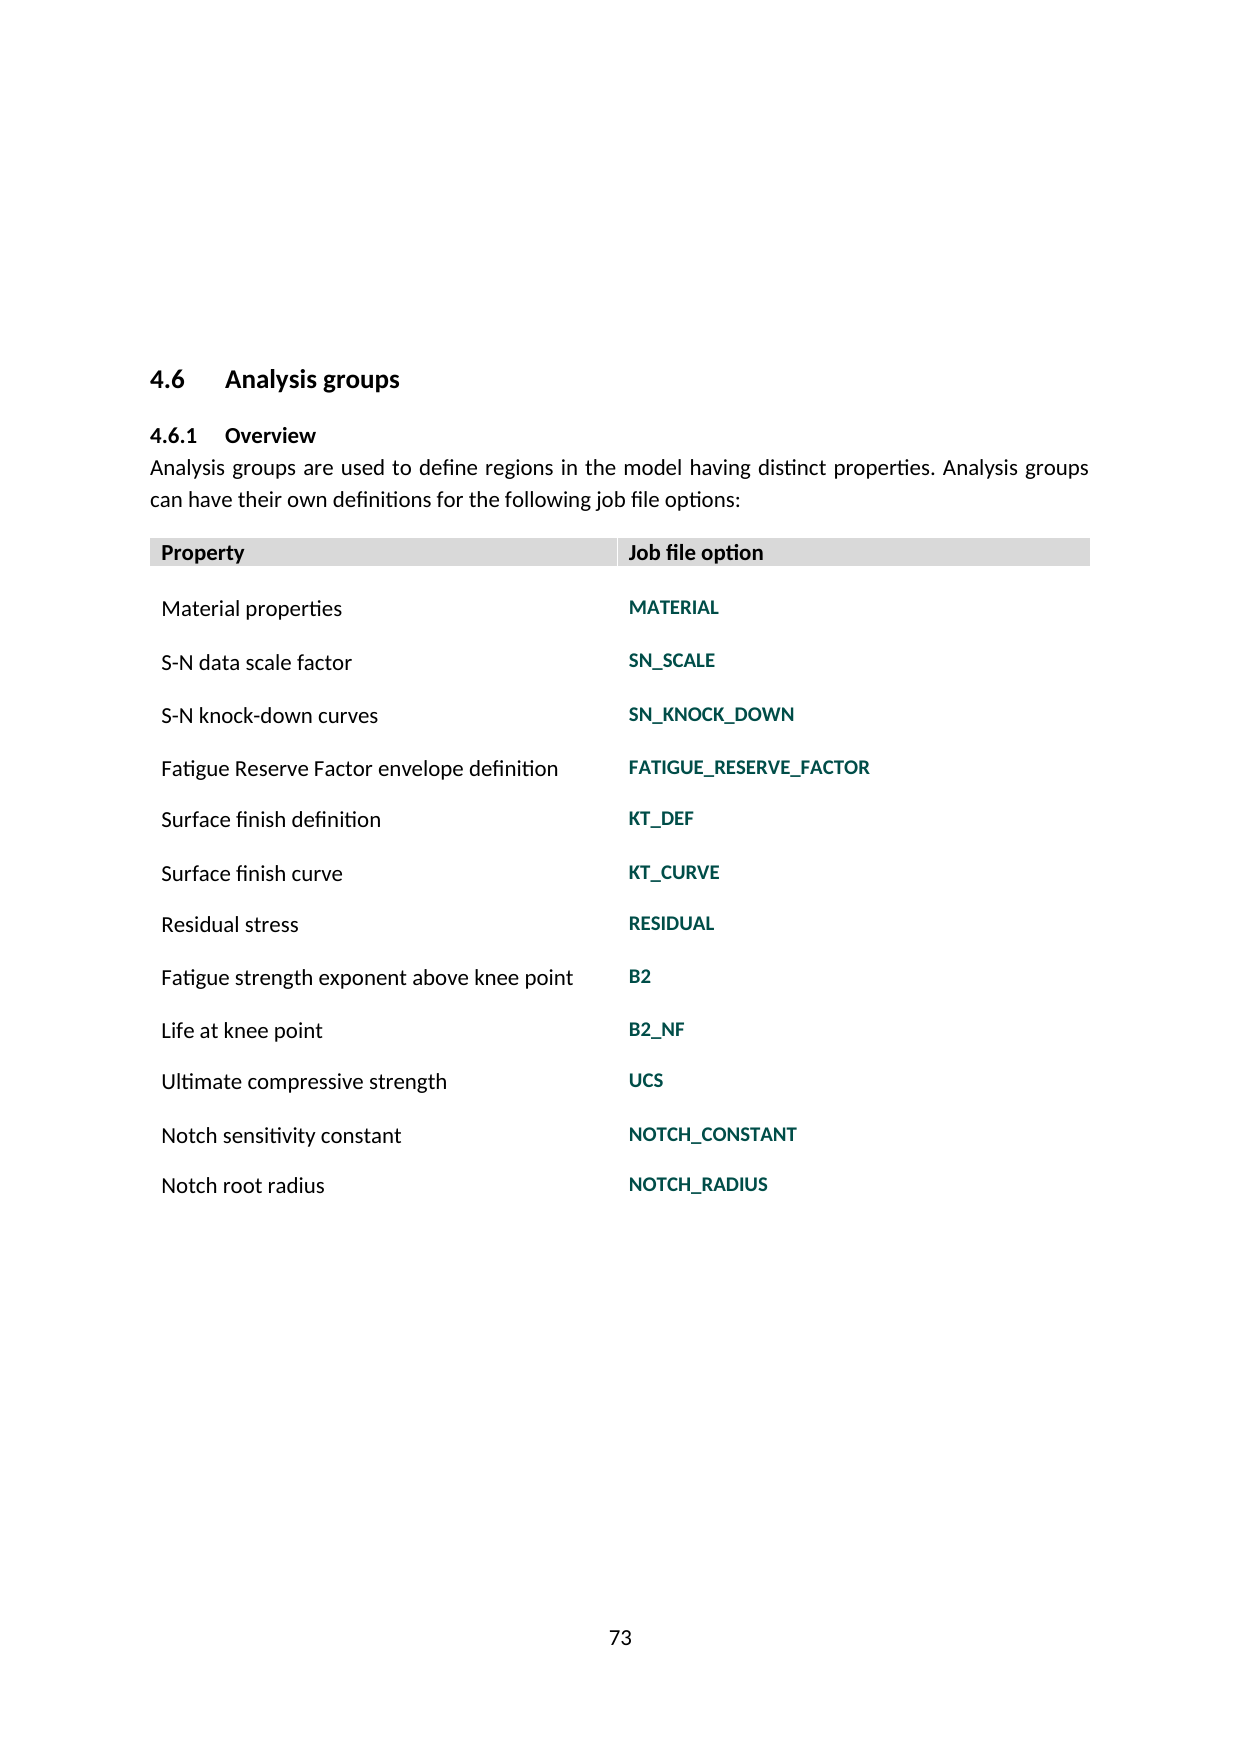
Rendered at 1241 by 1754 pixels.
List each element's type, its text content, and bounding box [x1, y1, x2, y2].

subtitle 4.6.1 Overview [150, 421, 1090, 449]
subtitle 4.6 Analysis groups [150, 362, 1090, 395]
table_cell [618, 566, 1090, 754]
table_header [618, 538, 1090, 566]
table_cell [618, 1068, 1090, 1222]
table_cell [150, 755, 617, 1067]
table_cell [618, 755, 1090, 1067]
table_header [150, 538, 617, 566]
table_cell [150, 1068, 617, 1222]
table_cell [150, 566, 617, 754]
text Analysis groups are used to define regions in the model having distinct properties. Analysis groups can have their own definitions for the following job file options: [150, 453, 1090, 513]
